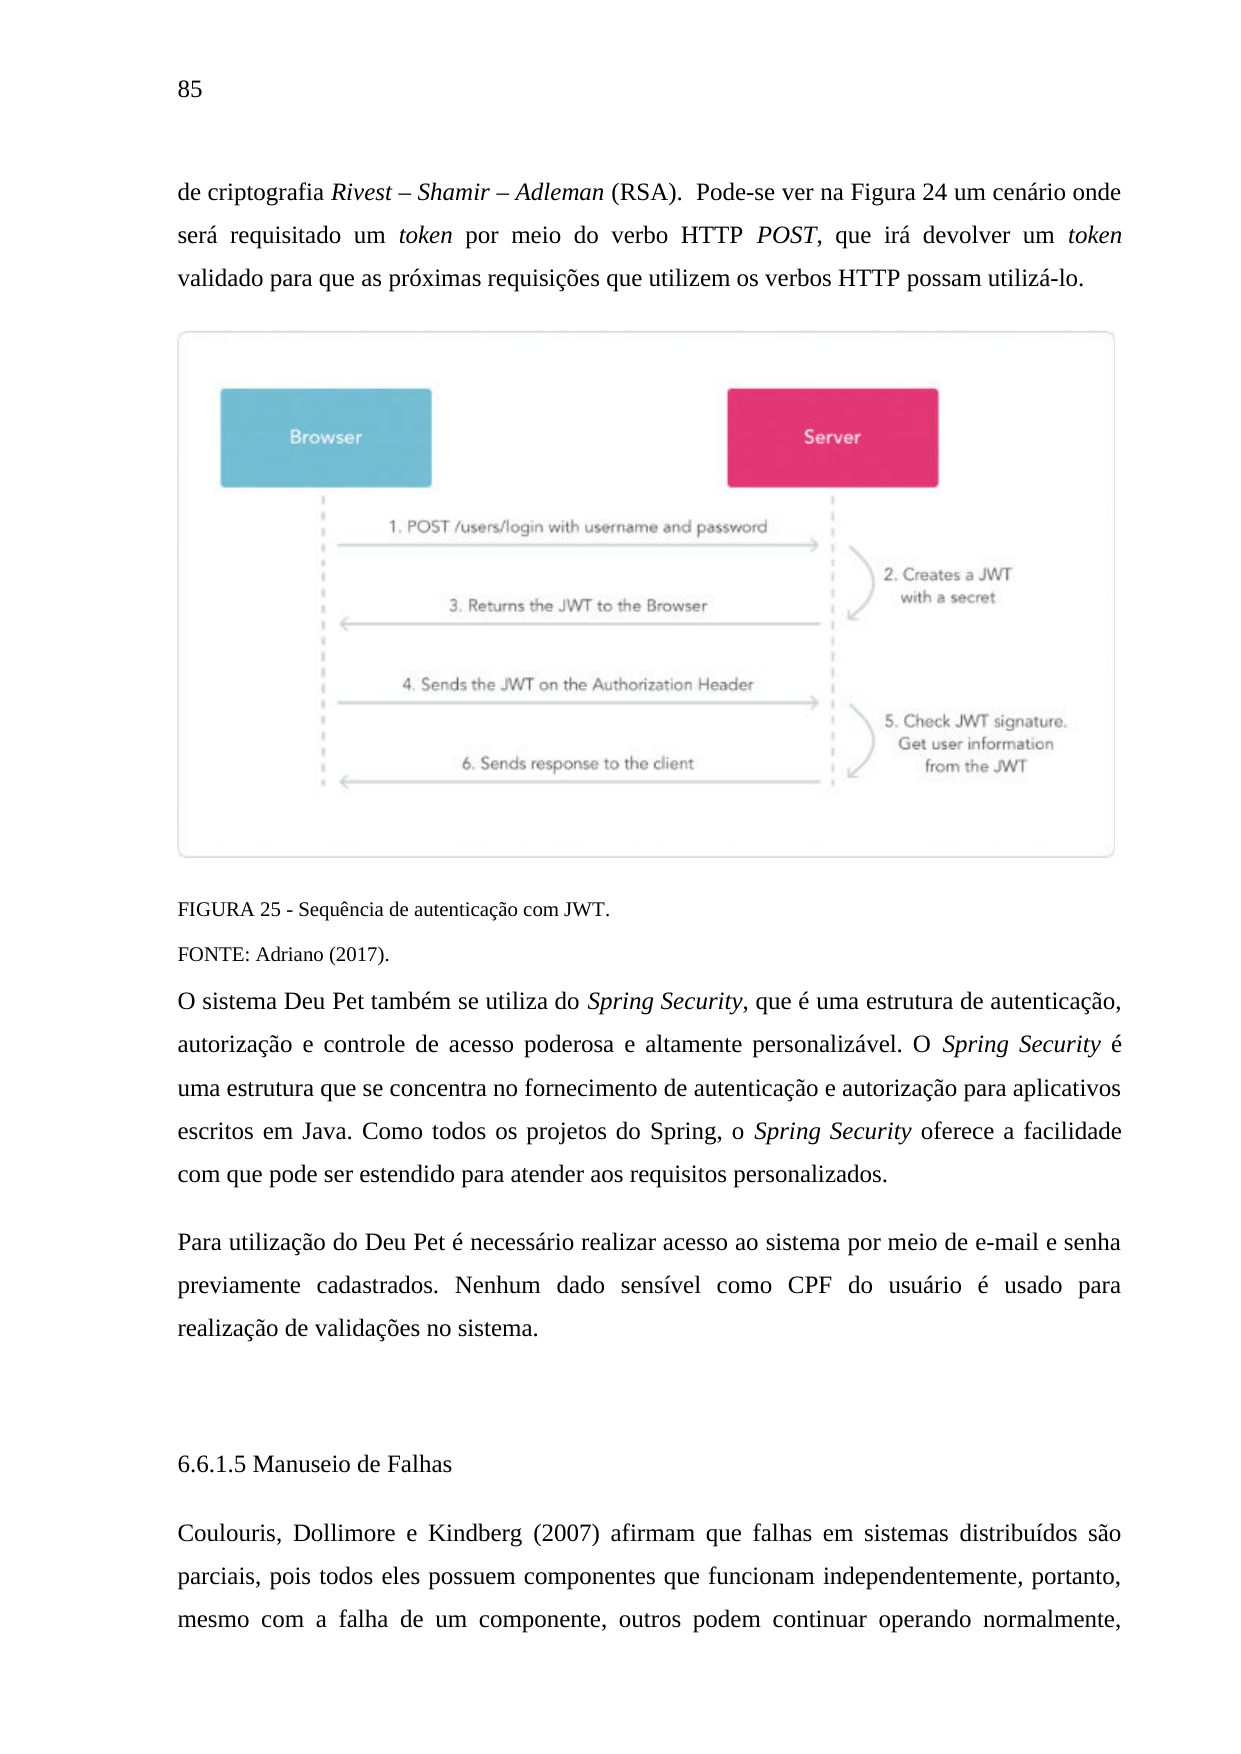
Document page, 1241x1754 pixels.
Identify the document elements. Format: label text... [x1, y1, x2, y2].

text FIGURA 25 - Sequência de autenticação com JWT. [177, 897, 1122, 921]
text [177, 1518, 1122, 1633]
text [177, 177, 1122, 292]
text 6.6.1.5 Manuseio de Falhas [177, 1449, 1122, 1478]
text Para utilização do Deu Pet é necessário realizar acesso ao sistema por meio de e-mail e senha previamente cadastrados. Nenhum dado sensível como CPF do usuário é usado para realização de validações no sistema. [177, 1227, 1122, 1342]
text FONTE: Adriano (2017). [177, 941, 1122, 966]
picture [177, 331, 1115, 858]
text O sistema Deu Pet também se utiliza do Spring Security, que é uma estrutura de autenticação, autorização e controle de acesso poderosa e altamente personalizável. O Spring Security é uma estrutura que se concentra no fornecimento de autenticação e autorização para aplicativos escritos em Java. Como todos os projetos do Spring, o Spring Security oferece a facilidade com que pode ser estendido para atender aos requisitos personalizados. [177, 986, 1122, 1188]
